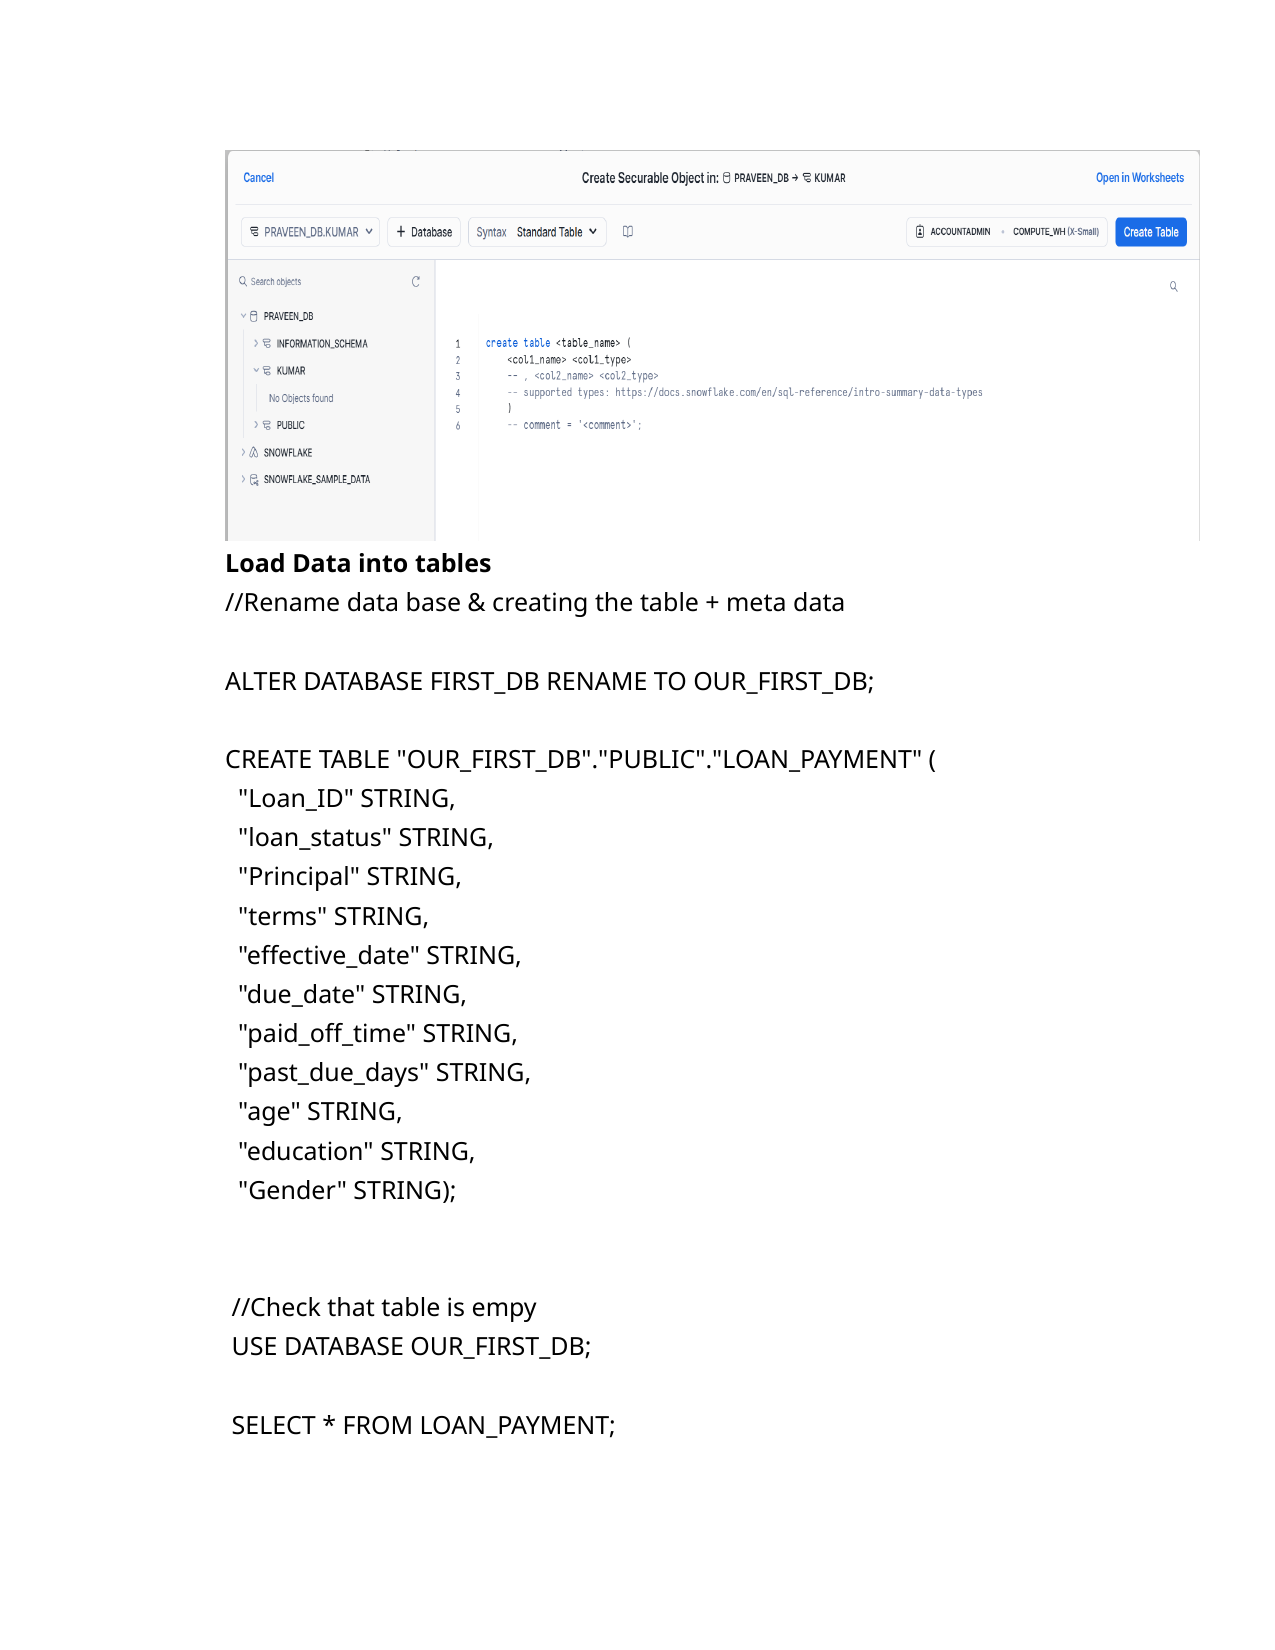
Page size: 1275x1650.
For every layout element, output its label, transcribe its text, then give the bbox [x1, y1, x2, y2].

list "age" STRING, [225, 1094, 1125, 1128]
list Load Data into tables [225, 546, 1125, 580]
list "due_date" STRING, [225, 976, 1125, 1011]
list "terms" STRING, [225, 898, 1125, 932]
list "Principal" STRING, [225, 859, 1125, 893]
picture [225, 150, 1200, 541]
list USE DATABASE OUR_FIRST_DB; [225, 1329, 1125, 1363]
list "Gender" STRING); [225, 1172, 1125, 1206]
list //Check that table is empy [225, 1290, 1125, 1324]
list "paid_off_time" STRING, [225, 1016, 1125, 1050]
list "past_due_days" STRING, [225, 1055, 1125, 1089]
list SELECT * FROM LOAN_PAYMENT; [225, 1407, 1125, 1441]
list "loan_status" STRING, [225, 820, 1125, 854]
list "effective_date" STRING, [225, 937, 1125, 971]
list CREATE TABLE "OUR_FIRST_DB"."PUBLIC"."LOAN_PAYMENT" ( [225, 741, 1125, 776]
list ALTER DATABASE FIRST_DB RENAME TO OUR_FIRST_DB; [225, 663, 1125, 697]
list "Loan_ID" STRING, [225, 781, 1125, 815]
list //Rename data base & creating the table + meta data [225, 585, 1125, 619]
list "education" STRING, [225, 1133, 1125, 1167]
